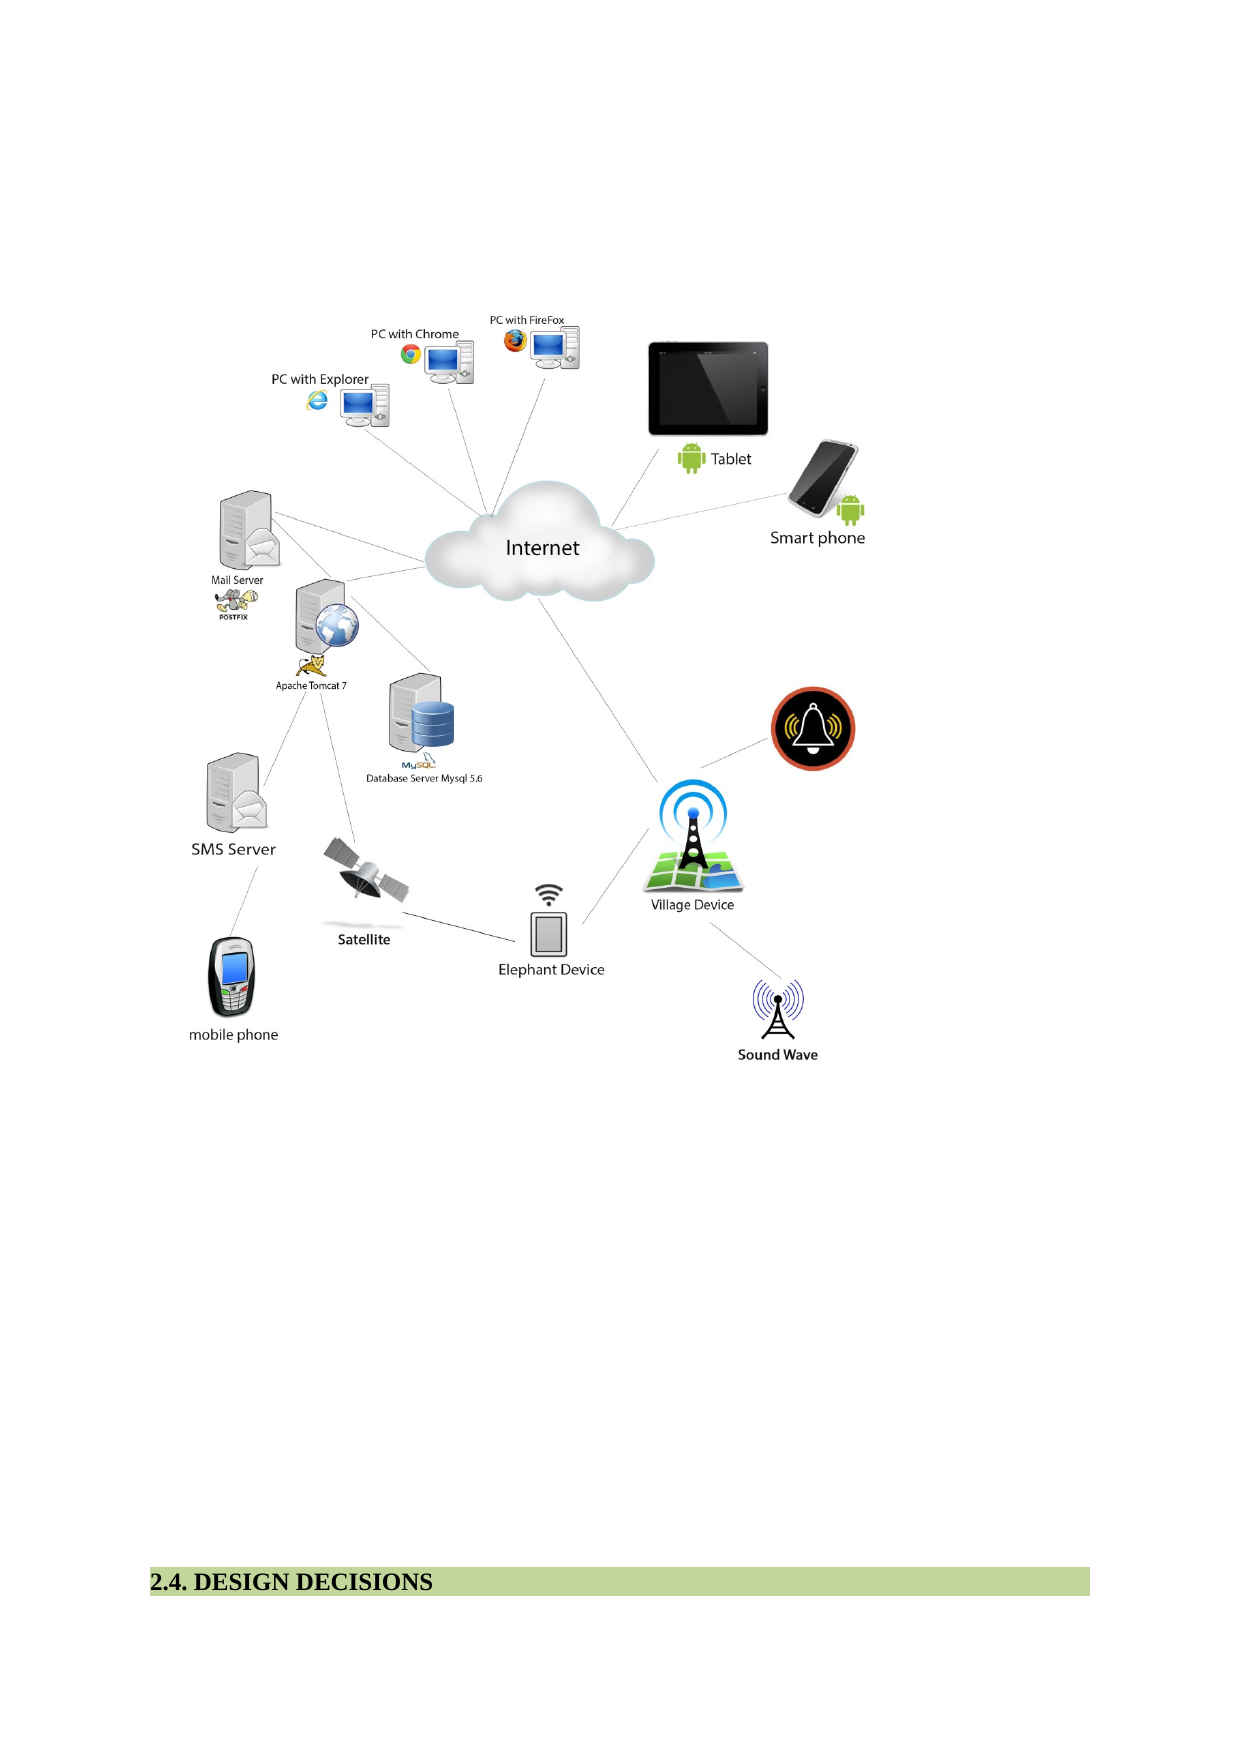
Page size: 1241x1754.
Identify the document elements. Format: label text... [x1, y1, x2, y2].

text 2.4. DESIGN DECISIONS [150, 1567, 1090, 1596]
picture [150, 150, 882, 1185]
